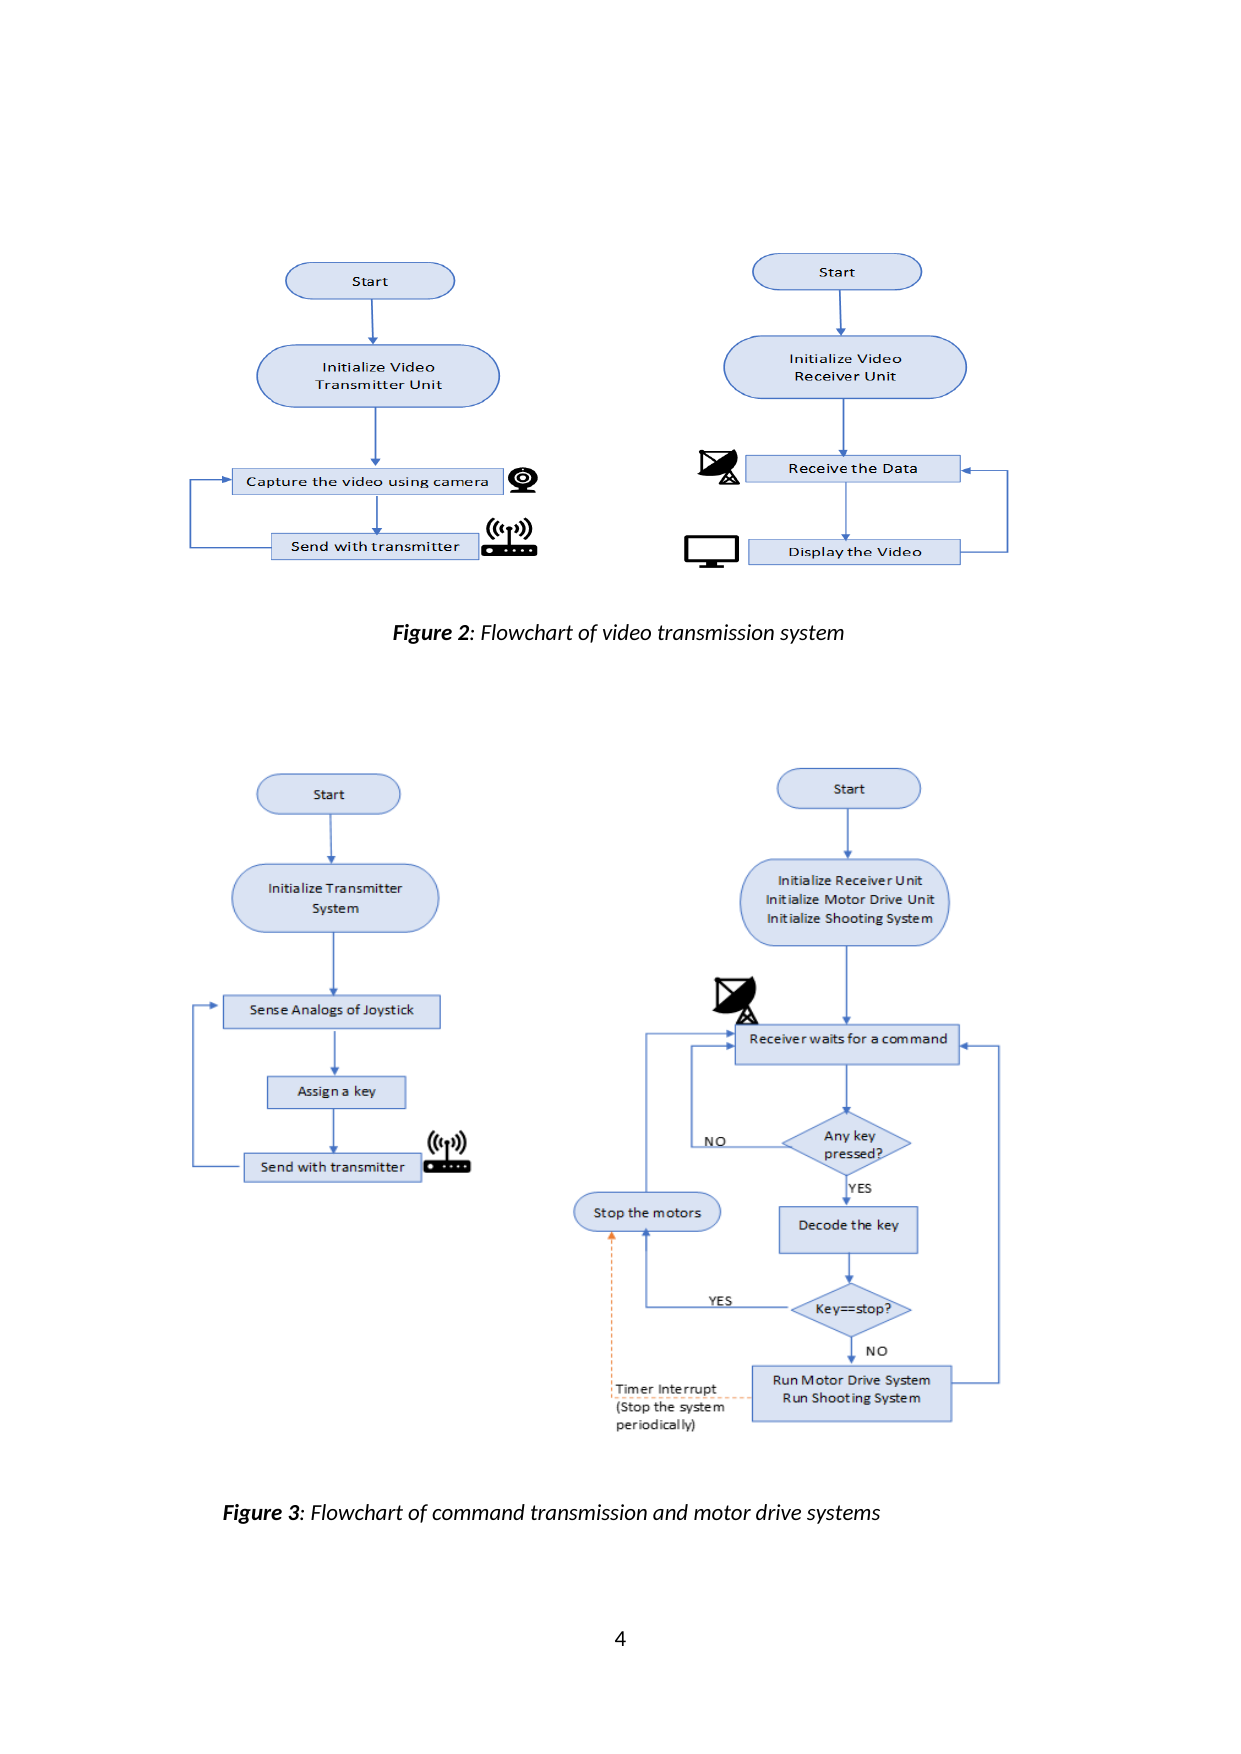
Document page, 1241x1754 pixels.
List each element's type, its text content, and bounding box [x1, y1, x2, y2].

text Figure 3: Flowchart of command transmission and motor drive systems [148, 1498, 1093, 1526]
picture [185, 749, 1014, 1446]
picture [176, 247, 1038, 589]
